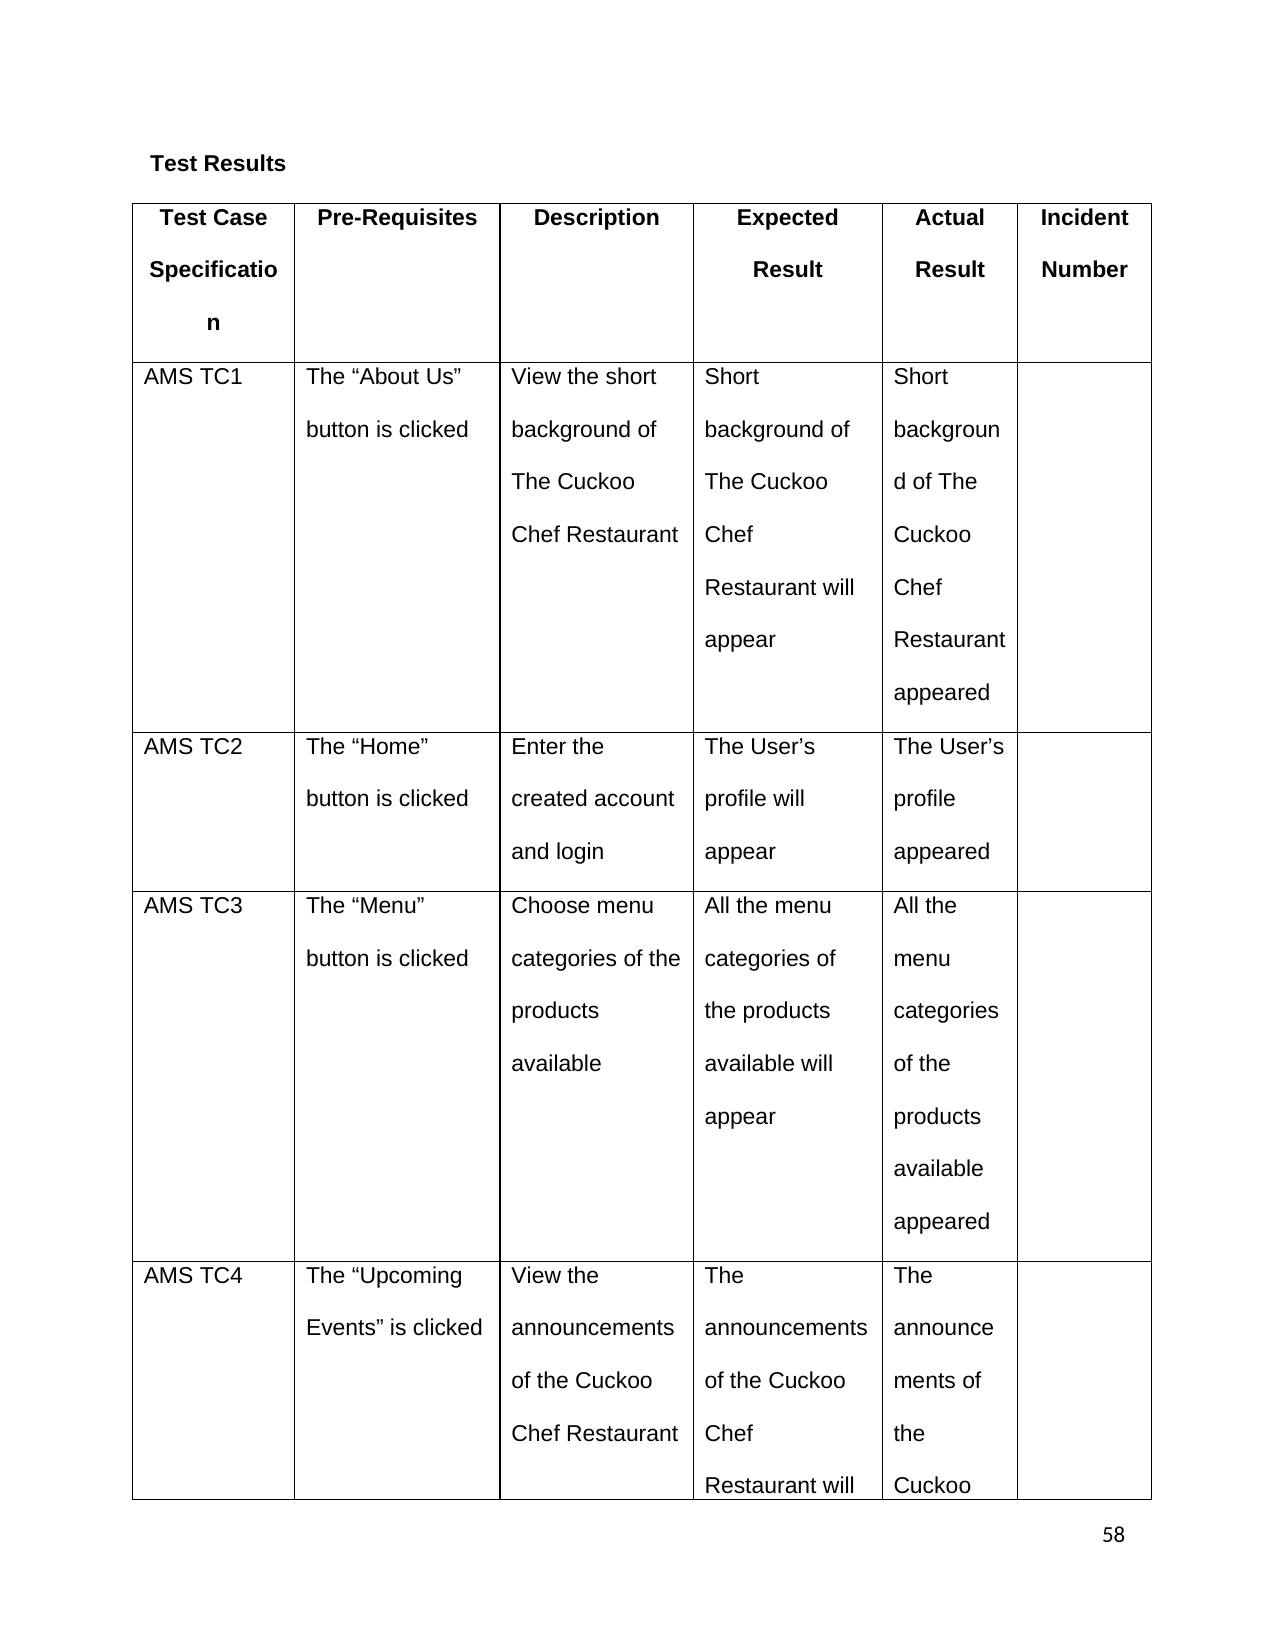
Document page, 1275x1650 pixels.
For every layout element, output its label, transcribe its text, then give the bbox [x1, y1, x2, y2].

table_cell The “Menu” button is clicked [295, 892, 499, 1261]
table_cell Enter the created account and login [501, 733, 693, 891]
table_cell All the menu categories of the products available will appear [694, 892, 882, 1261]
table_cell All the menu categories of the products available appeared [883, 892, 1017, 1261]
table_cell [1018, 892, 1151, 1261]
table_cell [501, 1262, 693, 1499]
table_cell The User’s profile will appear [694, 733, 882, 891]
table_cell [1018, 733, 1151, 891]
table_header Description [501, 204, 693, 362]
table_cell Choose menu categories of the products available [501, 892, 693, 1261]
table_cell AMS TC2 [133, 733, 294, 891]
text Test Results [150, 150, 1125, 176]
table_cell Short background of The Cuckoo Chef Restaurant will appear [694, 363, 882, 732]
table_cell [1018, 363, 1151, 732]
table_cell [694, 1262, 882, 1499]
table_header Pre-Requisites [295, 204, 499, 362]
table_cell AMS TC3 [133, 892, 294, 1261]
table_cell The “Home” button is clicked [295, 733, 499, 891]
table_cell The “About Us” button is clicked [295, 363, 499, 732]
table_header Expected Result [694, 204, 882, 362]
table_header Incident Number [1018, 204, 1151, 362]
table_cell The User’s profile appeared [883, 733, 1017, 891]
table_cell [1018, 1262, 1151, 1499]
table_cell AMS TC1 [133, 363, 294, 732]
table_header Test Case Specification [133, 204, 294, 362]
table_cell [295, 1262, 499, 1499]
table_header Actual Result [883, 204, 1017, 362]
table_cell AMS TC4 [133, 1262, 294, 1499]
table_cell Short background of The Cuckoo Chef Restaurant appeared [883, 363, 1017, 732]
table_cell View the short background of The Cuckoo Chef Restaurant [501, 363, 693, 732]
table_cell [883, 1262, 1017, 1499]
